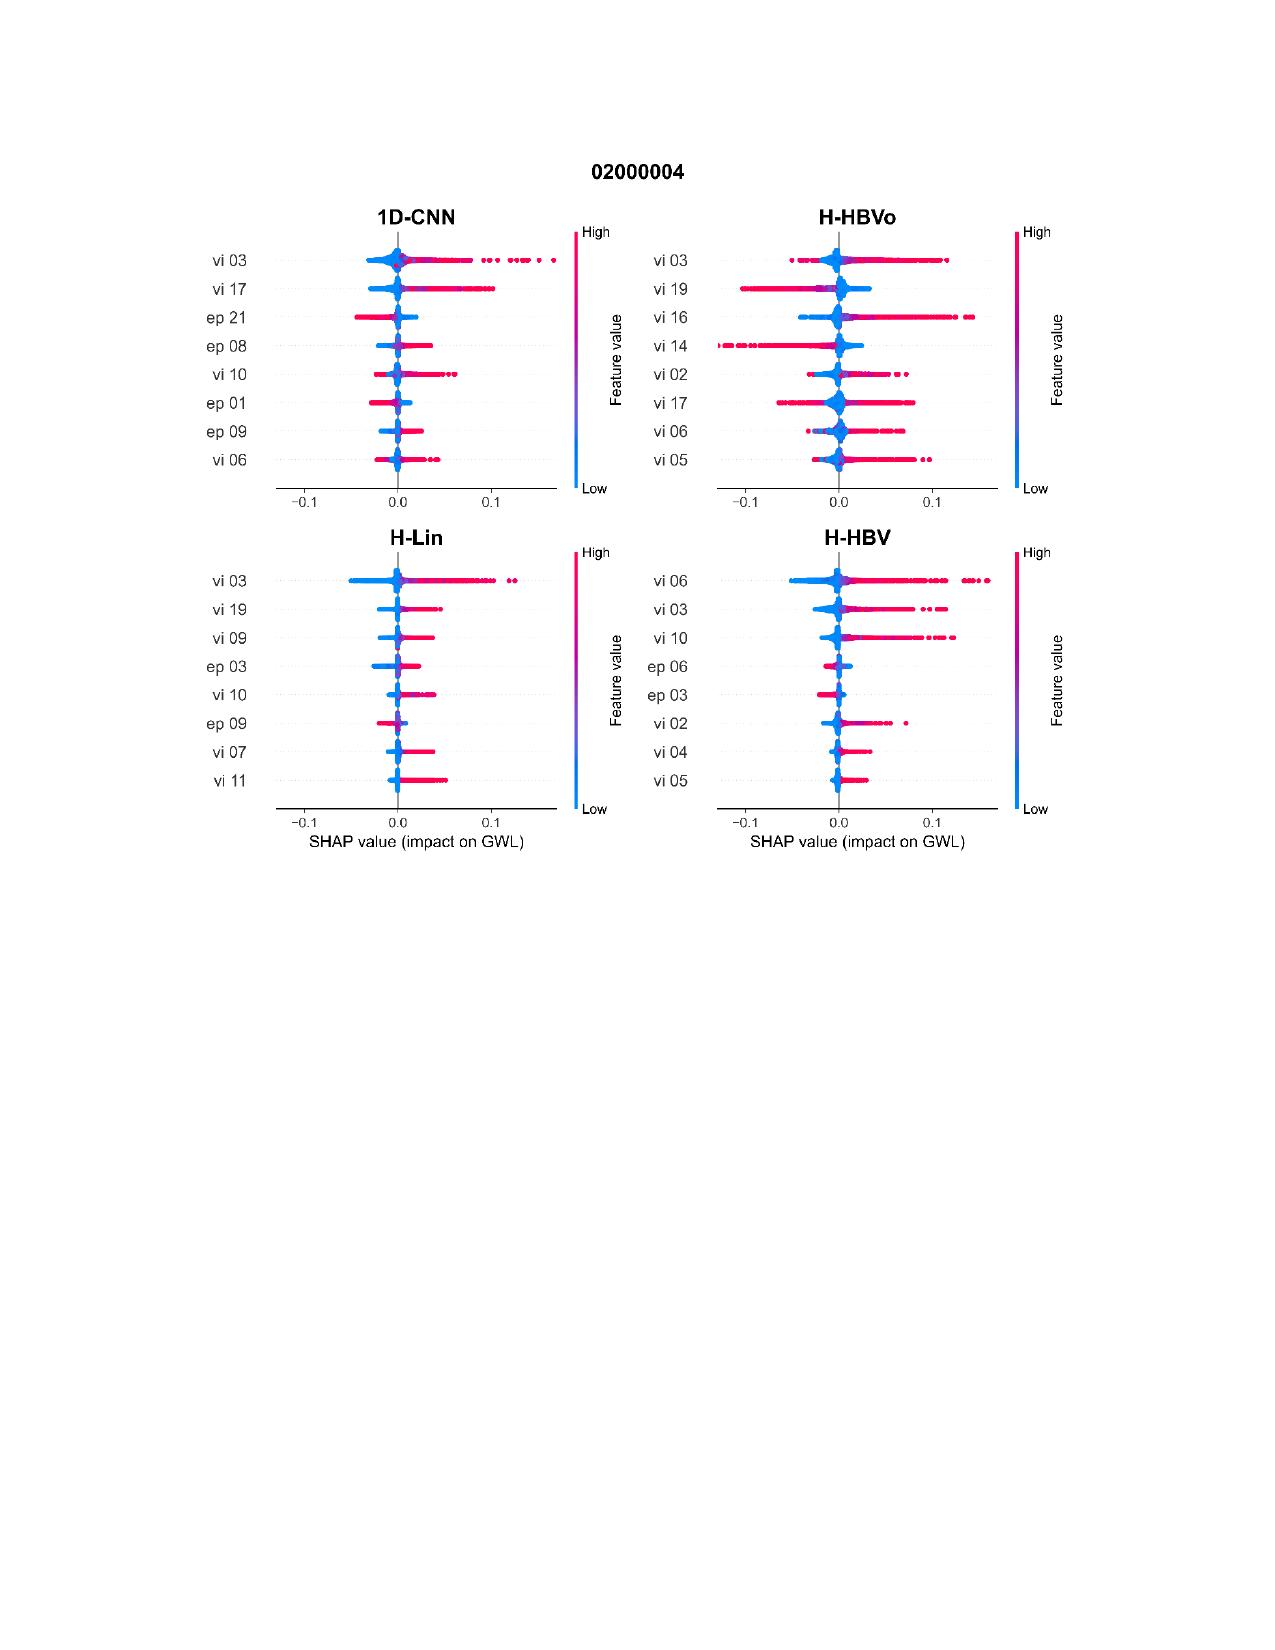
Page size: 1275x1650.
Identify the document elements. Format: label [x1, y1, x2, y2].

picture [187, 150, 1088, 870]
